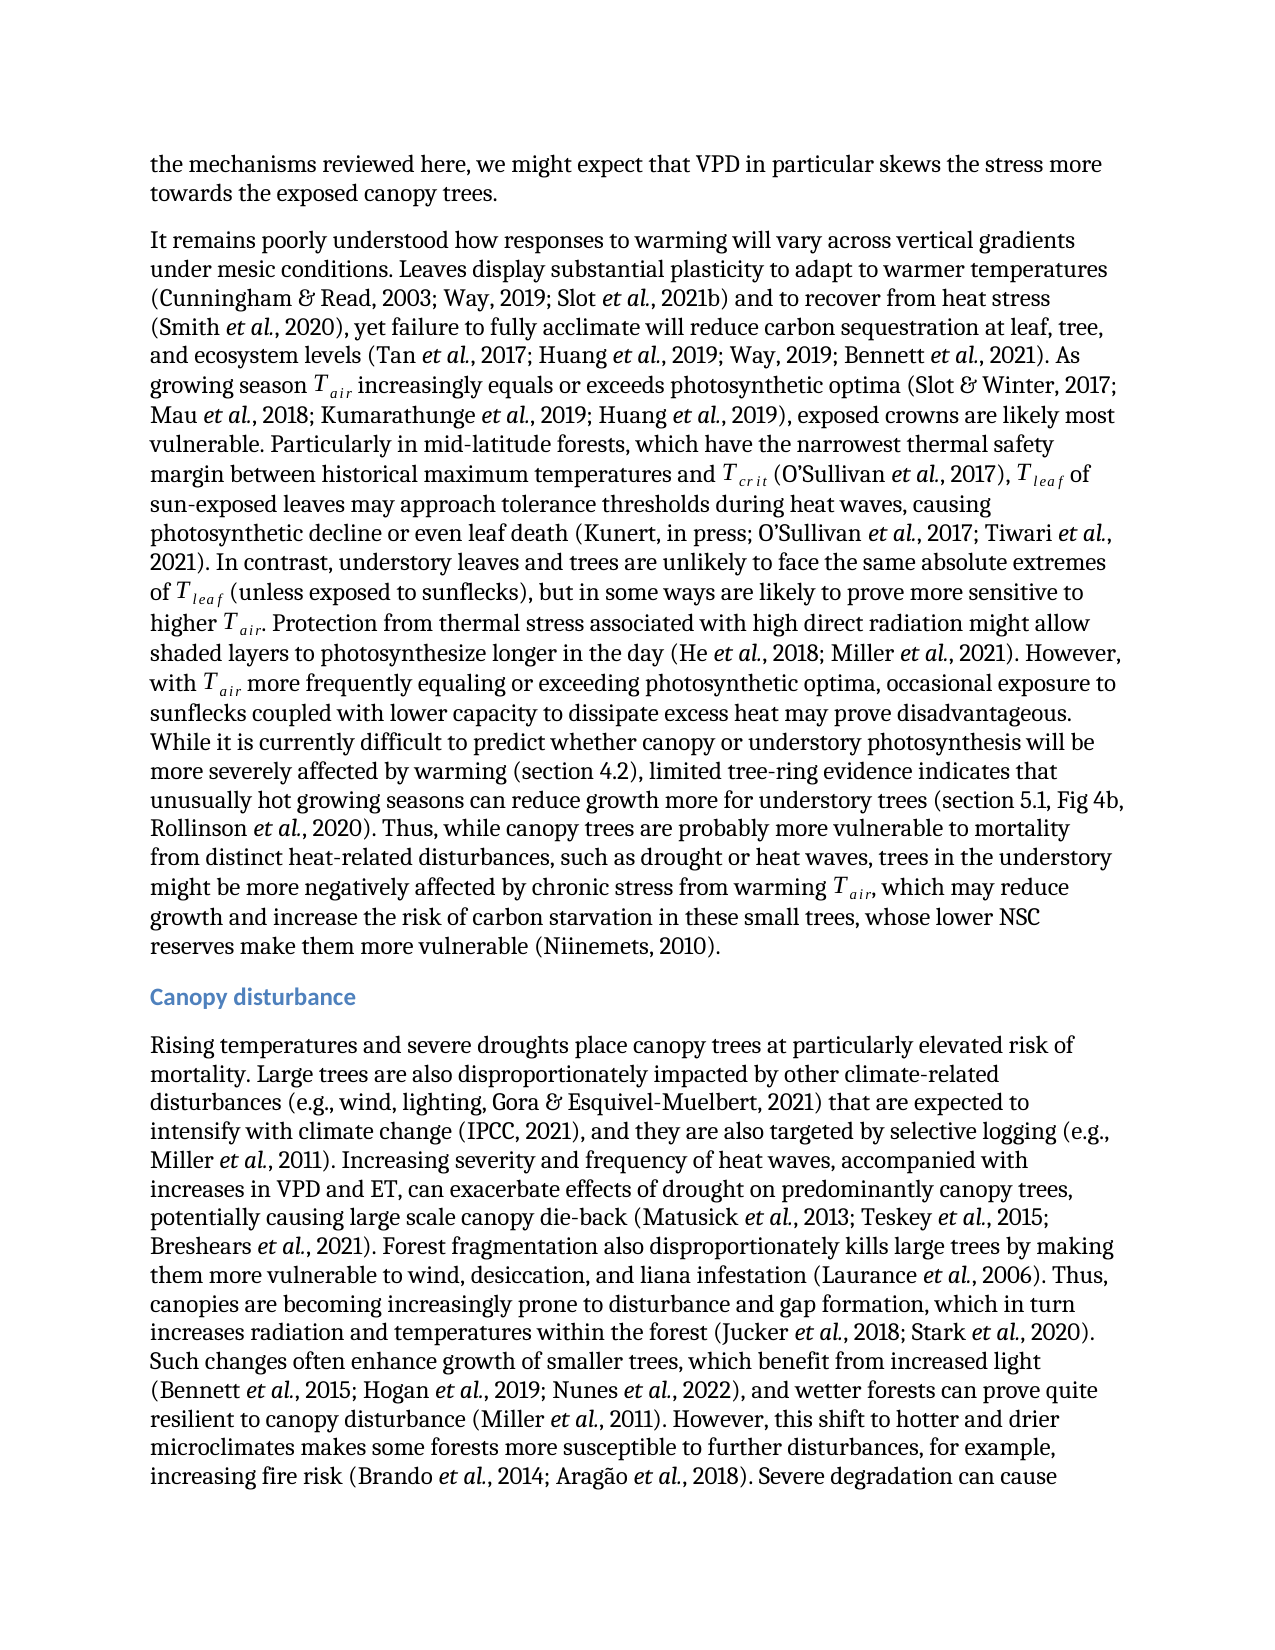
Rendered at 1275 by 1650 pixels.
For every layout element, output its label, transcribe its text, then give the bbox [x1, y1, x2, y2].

text It remains poorly understood how responses to warming will vary across vertical gradients under mesic conditions. Leaves display substantial plasticity to adapt to warmer temperatures (Cunningham & Read, 2003; Way, 2019; Slot et al., 2021b) and to recover from heat stress (Smith et al., 2020), yet failure to fully acclimate will reduce carbon sequestration at leaf, tree, and ecosystem levels (Tan et al., 2017; Huang et al., 2019; Way, 2019; Bennett et al., 2021). As growing season increasingly equals or exceeds photosynthetic optima (Slot & Winter, 2017; Mau et al., 2018; Kumarathunge et al., 2019; Huang et al., 2019), exposed crowns are likely most vulnerable. Particularly in mid-latitude forests, which have the narrowest thermal safety margin between historical maximum temperatures and (O’Sullivan et al., 2017), of sun-exposed leaves may approach tolerance thresholds during heat waves, causing photosynthetic decline or even leaf death (Kunert, in press; O’Sullivan et al., 2017; Tiwari et al., 2021). In contrast, understory leaves and trees are unlikely to face the same absolute extremes of (unless exposed to sunflecks), but in some ways are likely to prove more sensitive to higher . Protection from thermal stress associated with high direct radiation might allow shaded layers to photosynthesize longer in the day (He et al., 2018; Miller et al., 2021). However, with more frequently equaling or exceeding photosynthetic optima, occasional exposure to sunflecks coupled with lower capacity to dissipate excess heat may prove disadvantageous. While it is currently difficult to predict whether canopy or understory photosynthesis will be more severely affected by warming (section 4.2), limited tree-ring evidence indicates that unusually hot growing seasons can reduce growth more for understory trees (section 5.1, Fig 4b, Rollinson et al., 2020). Thus, while canopy trees are probably more vulnerable to mortality from distinct heat-related disturbances, such as drought or heat waves, trees in the understory might be more negatively affected by chronic stress from warming , which may reduce growth and increase the risk of carbon starvation in these small trees, whose lower NSC reserves make them more vulnerable (Niinemets, 2010). [150, 226, 1125, 961]
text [150, 150, 1125, 207]
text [150, 1031, 1125, 1491]
subtitle Canopy disturbance [150, 981, 1125, 1012]
